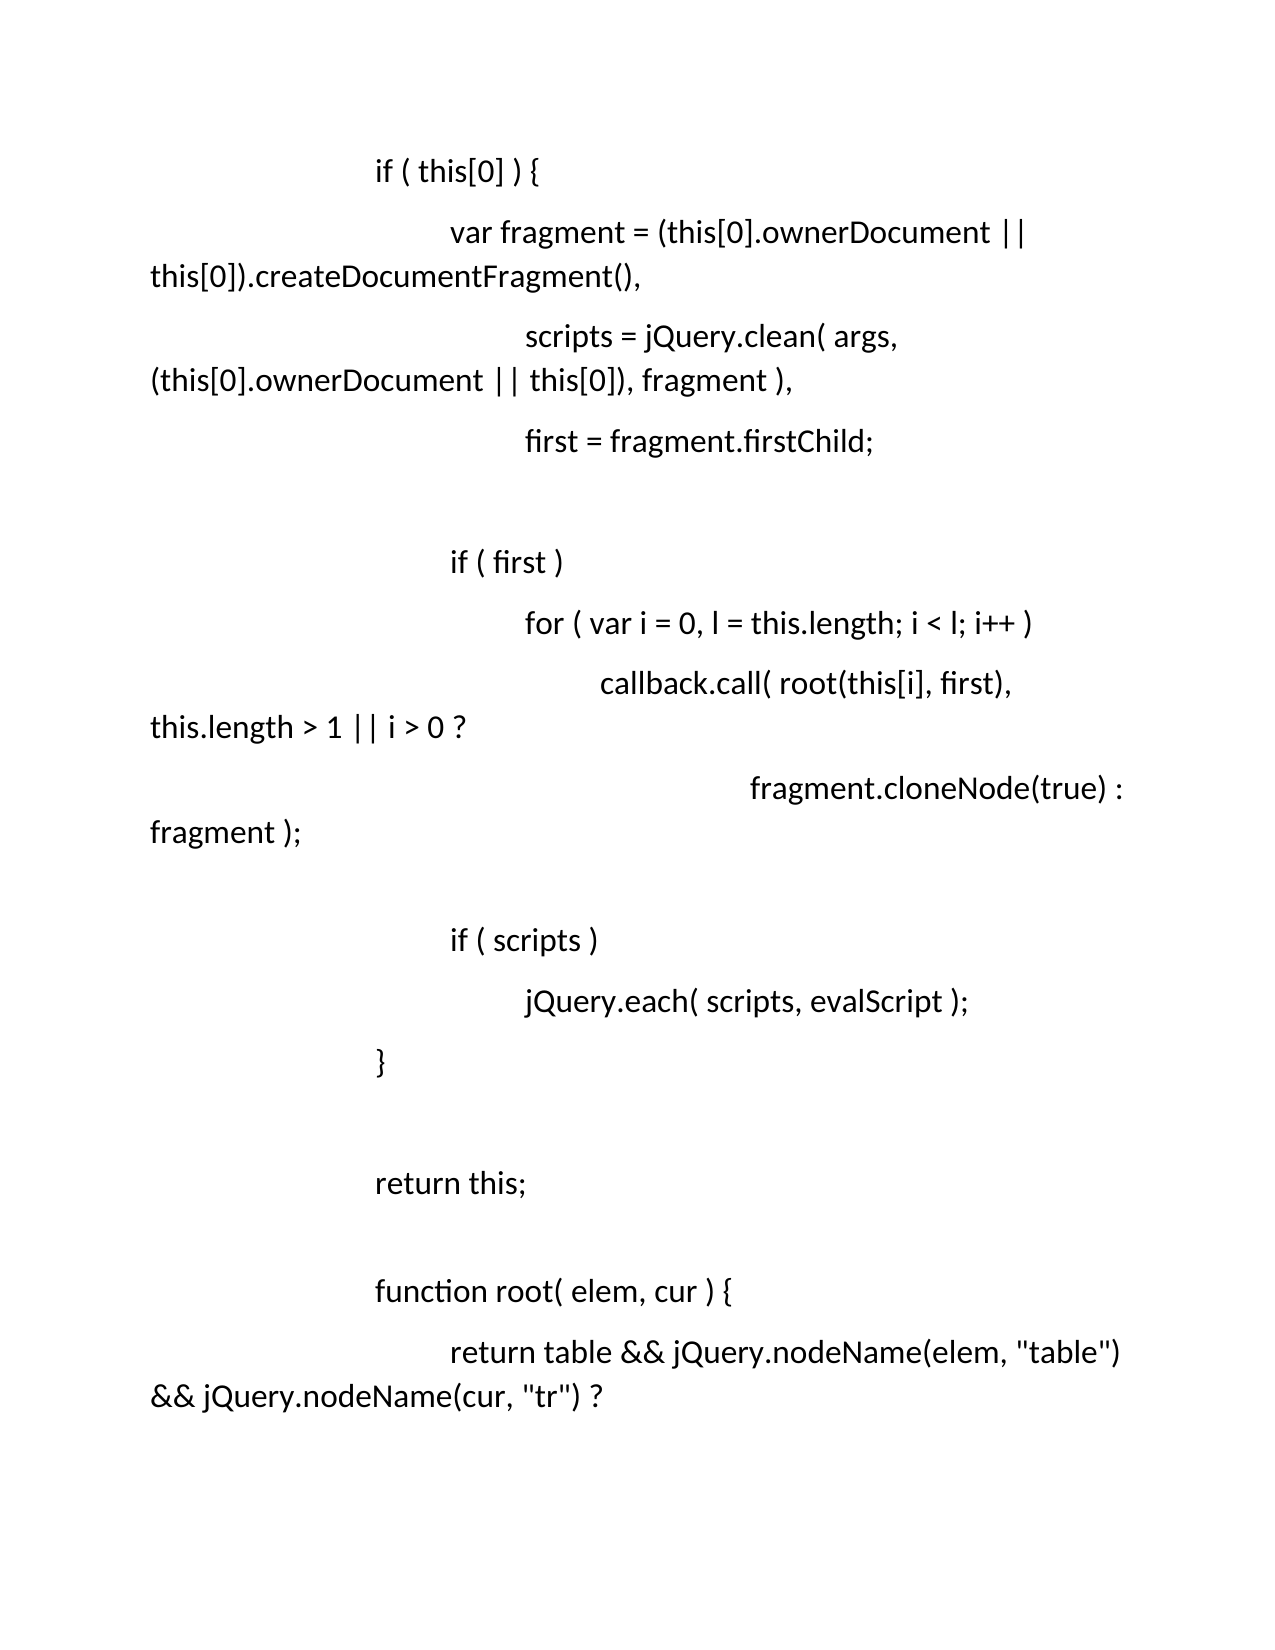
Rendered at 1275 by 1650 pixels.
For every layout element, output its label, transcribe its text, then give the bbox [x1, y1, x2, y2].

text return this; [150, 1162, 1125, 1203]
text if ( first ) [150, 541, 1125, 582]
text scripts = jQuery.clean( args, (this[0].ownerDocument || this[0]), fragment ), [150, 315, 1125, 400]
text var fragment = (this[0].ownerDocument || this[0]).createDocumentFragment(), [150, 211, 1125, 295]
text first = fragment.firstChild; [150, 420, 1125, 461]
text callback.call( root(this[i], first), this.length > 1 || i > 0 ? [150, 662, 1125, 747]
text if ( this[0] ) { [150, 150, 1125, 191]
text } [150, 1041, 1125, 1081]
text function root( elem, cur ) { [150, 1270, 1125, 1311]
text jQuery.each( scripts, evalScript ); [150, 980, 1125, 1021]
text for ( var i = 0, l = this.length; i < l; i++ ) [150, 602, 1125, 642]
text fragment.cloneNode(true) : fragment ); [150, 767, 1125, 852]
text return table && jQuery.nodeName(elem, "table") && jQuery.nodeName(cur, "tr") ? [150, 1331, 1125, 1416]
text if ( scripts ) [150, 919, 1125, 960]
